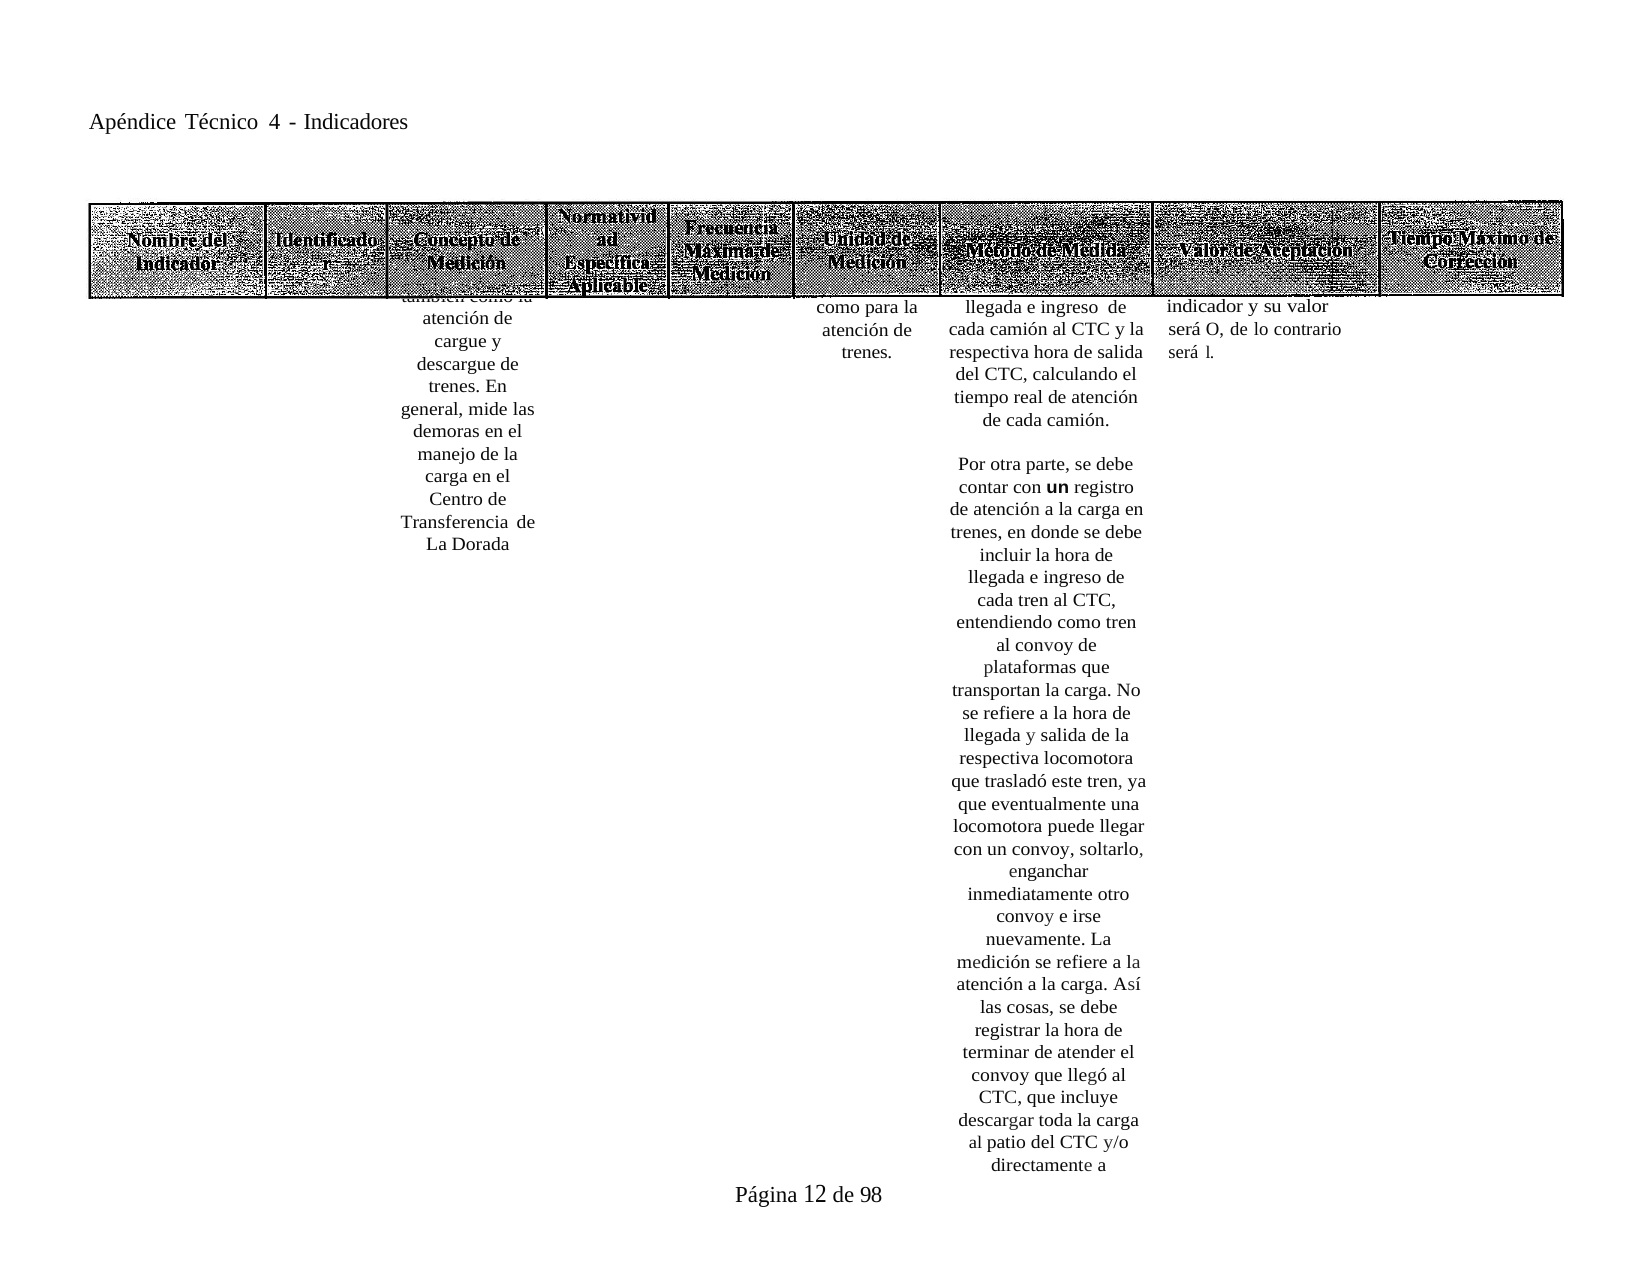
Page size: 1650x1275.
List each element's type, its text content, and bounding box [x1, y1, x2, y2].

text llegada e ingreso de cada camión al CTC y la respectiva hora de salida del CTC, calculando el tiempo real de atención de cada camión. [945, 299, 1146, 430]
text como para la atención de trenes. [815, 299, 919, 362]
picture [85, 198, 1565, 299]
text Por otra parte, se debe contar con un registro de atención a la carga en trenes, en donde se debe incluir la hora de llegada e ingreso de cada tren al CTC, entendiendo como tren al convoy de plataformas que transportan la carga. No se refiere a la hora de llegada y salida de la respectiva locomotora [946, 453, 1145, 768]
text que trasladó este tren, ya que eventualmente una locomotora puede llegar con un convoy, soltarlo, enganchar inmediatamente otro convoy e irse nuevamente. La medición se refiere a la atención a la carga. Así las cosas, se debe registrar la hora de terminar de atender el convoy que llegó al CTC, que incluye descargar toda la carga al patio del CTC y/o directamente a [948, 770, 1149, 1176]
text también como la atención de cargue y descargue de trenes. En general, mide las demoras en el manejo de la carga en el Centro de Transferencia de La Dorada [397, 299, 537, 555]
text indicador y su valor será O, de lo contrario será l. [1166, 299, 1364, 363]
